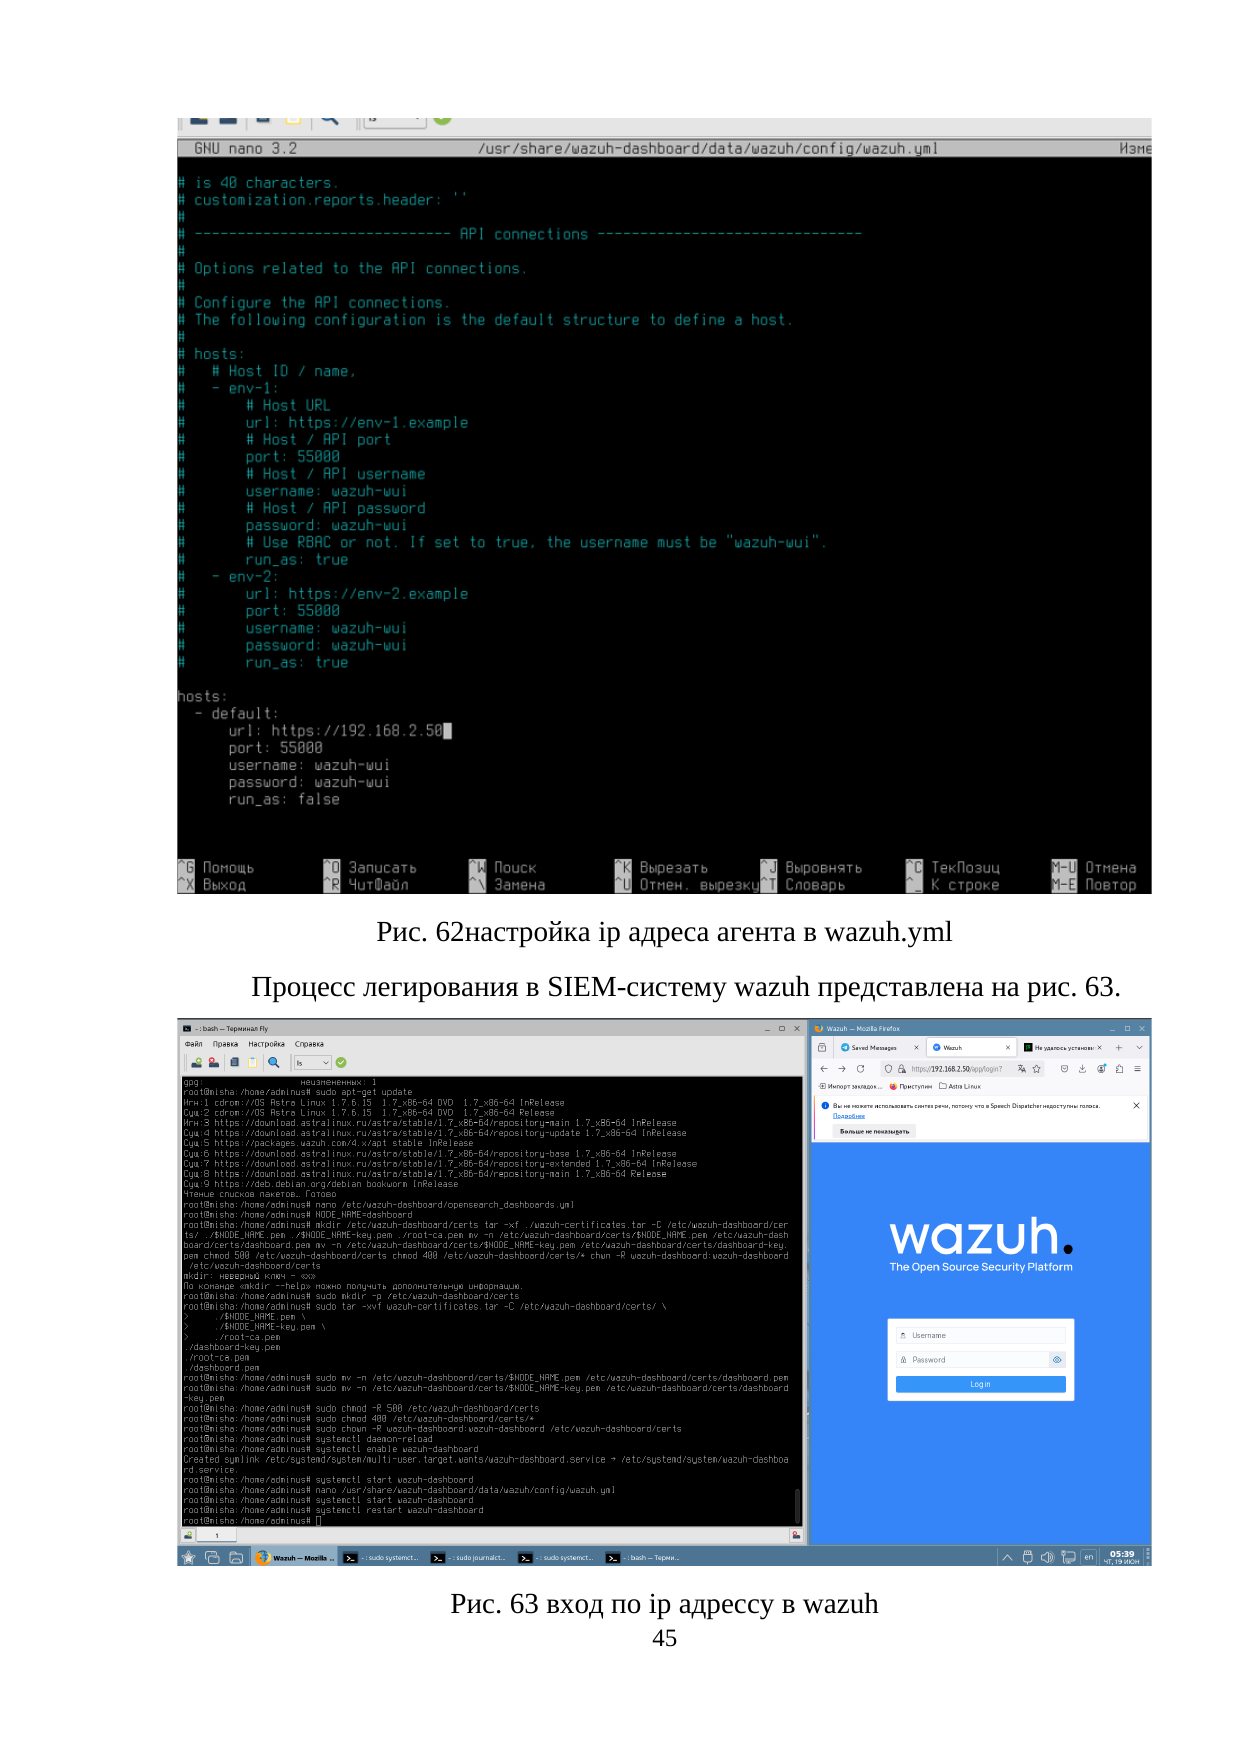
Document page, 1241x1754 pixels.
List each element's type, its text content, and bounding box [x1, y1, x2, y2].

picture [177, 118, 1152, 894]
text Процесс легирования в SIEM-систему wazuh представлена на рис. 63. [177, 969, 1152, 1002]
picture [177, 1018, 1152, 1566]
text Рис. 62настройка ip адреса агента в wazuh.yml [177, 914, 1152, 948]
text Рис. 63 вход по ip адрессу в wazuh [177, 1586, 1152, 1619]
